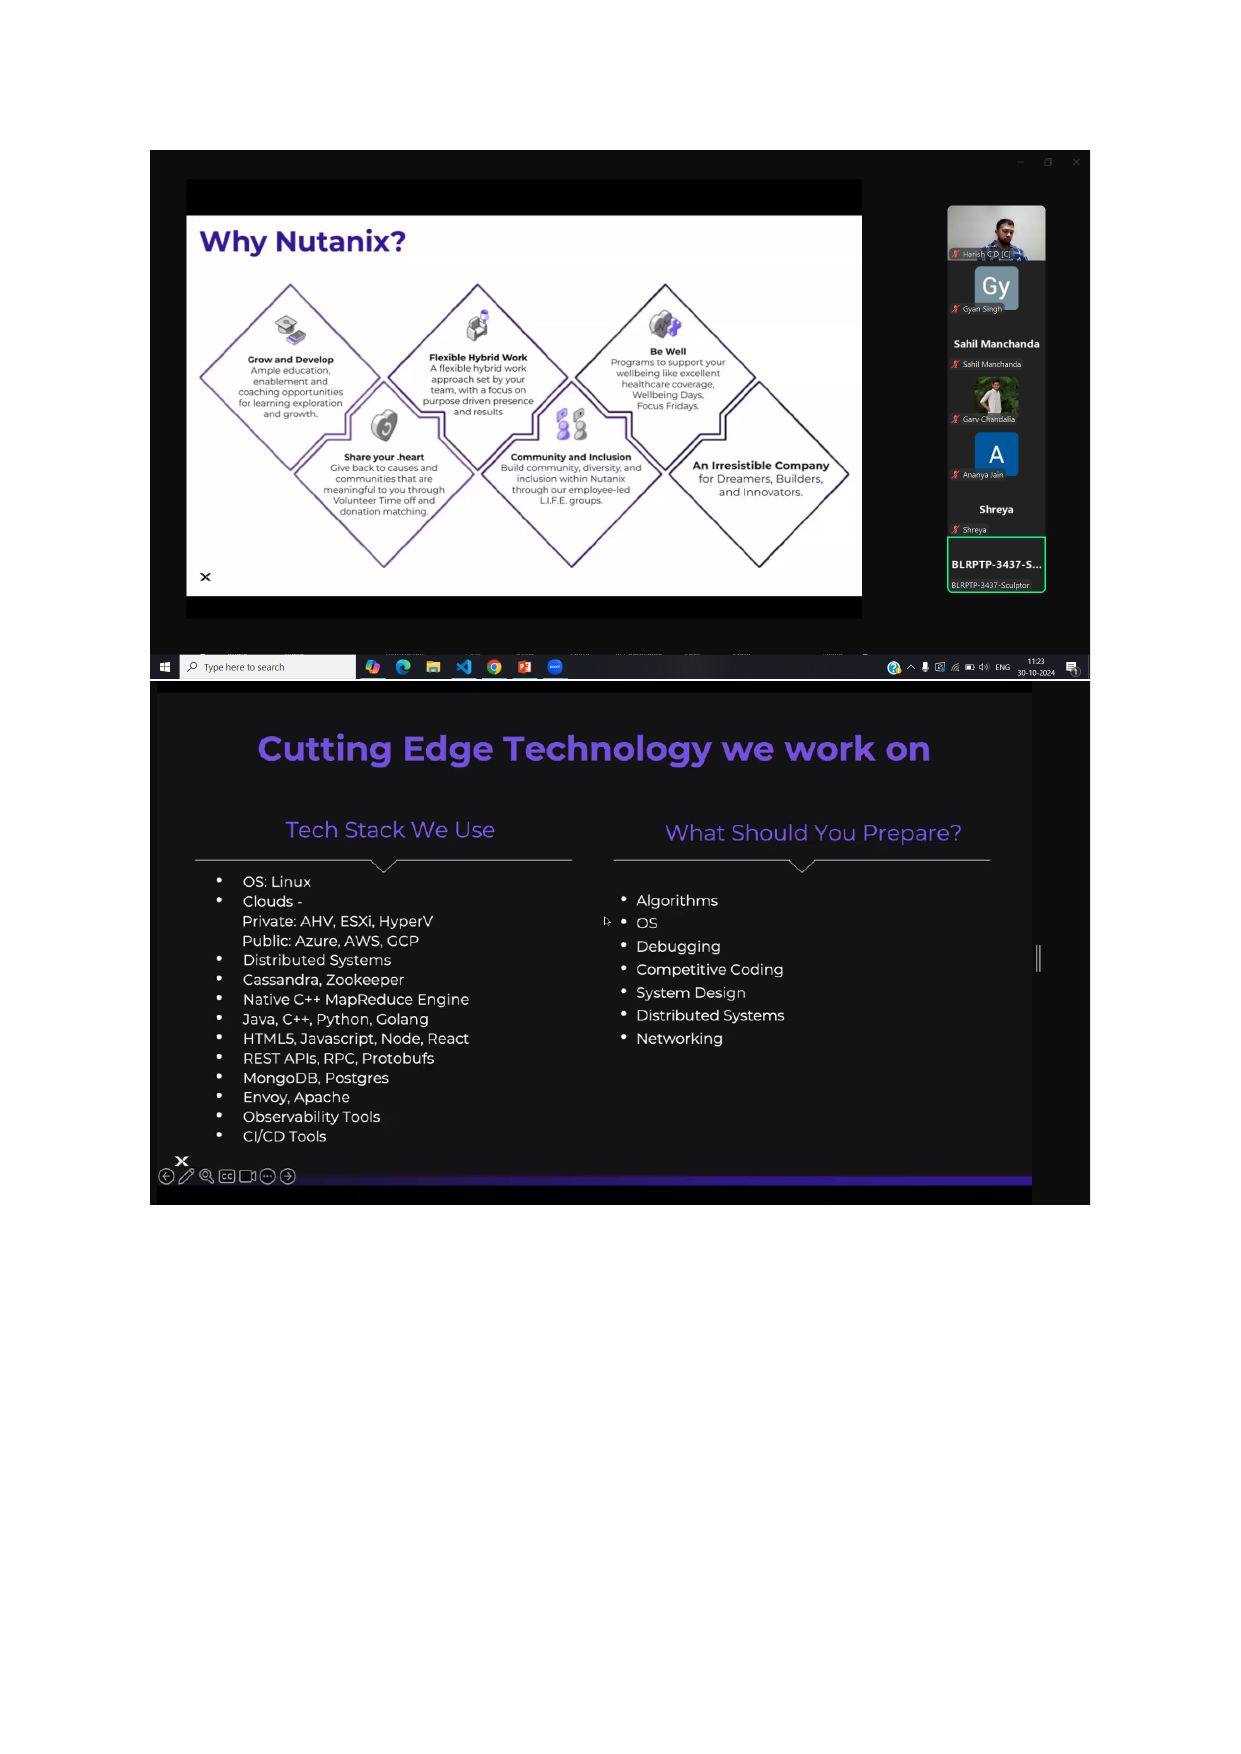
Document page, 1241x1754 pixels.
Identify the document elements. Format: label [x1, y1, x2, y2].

picture [150, 681, 1091, 1205]
picture [150, 150, 1091, 679]
